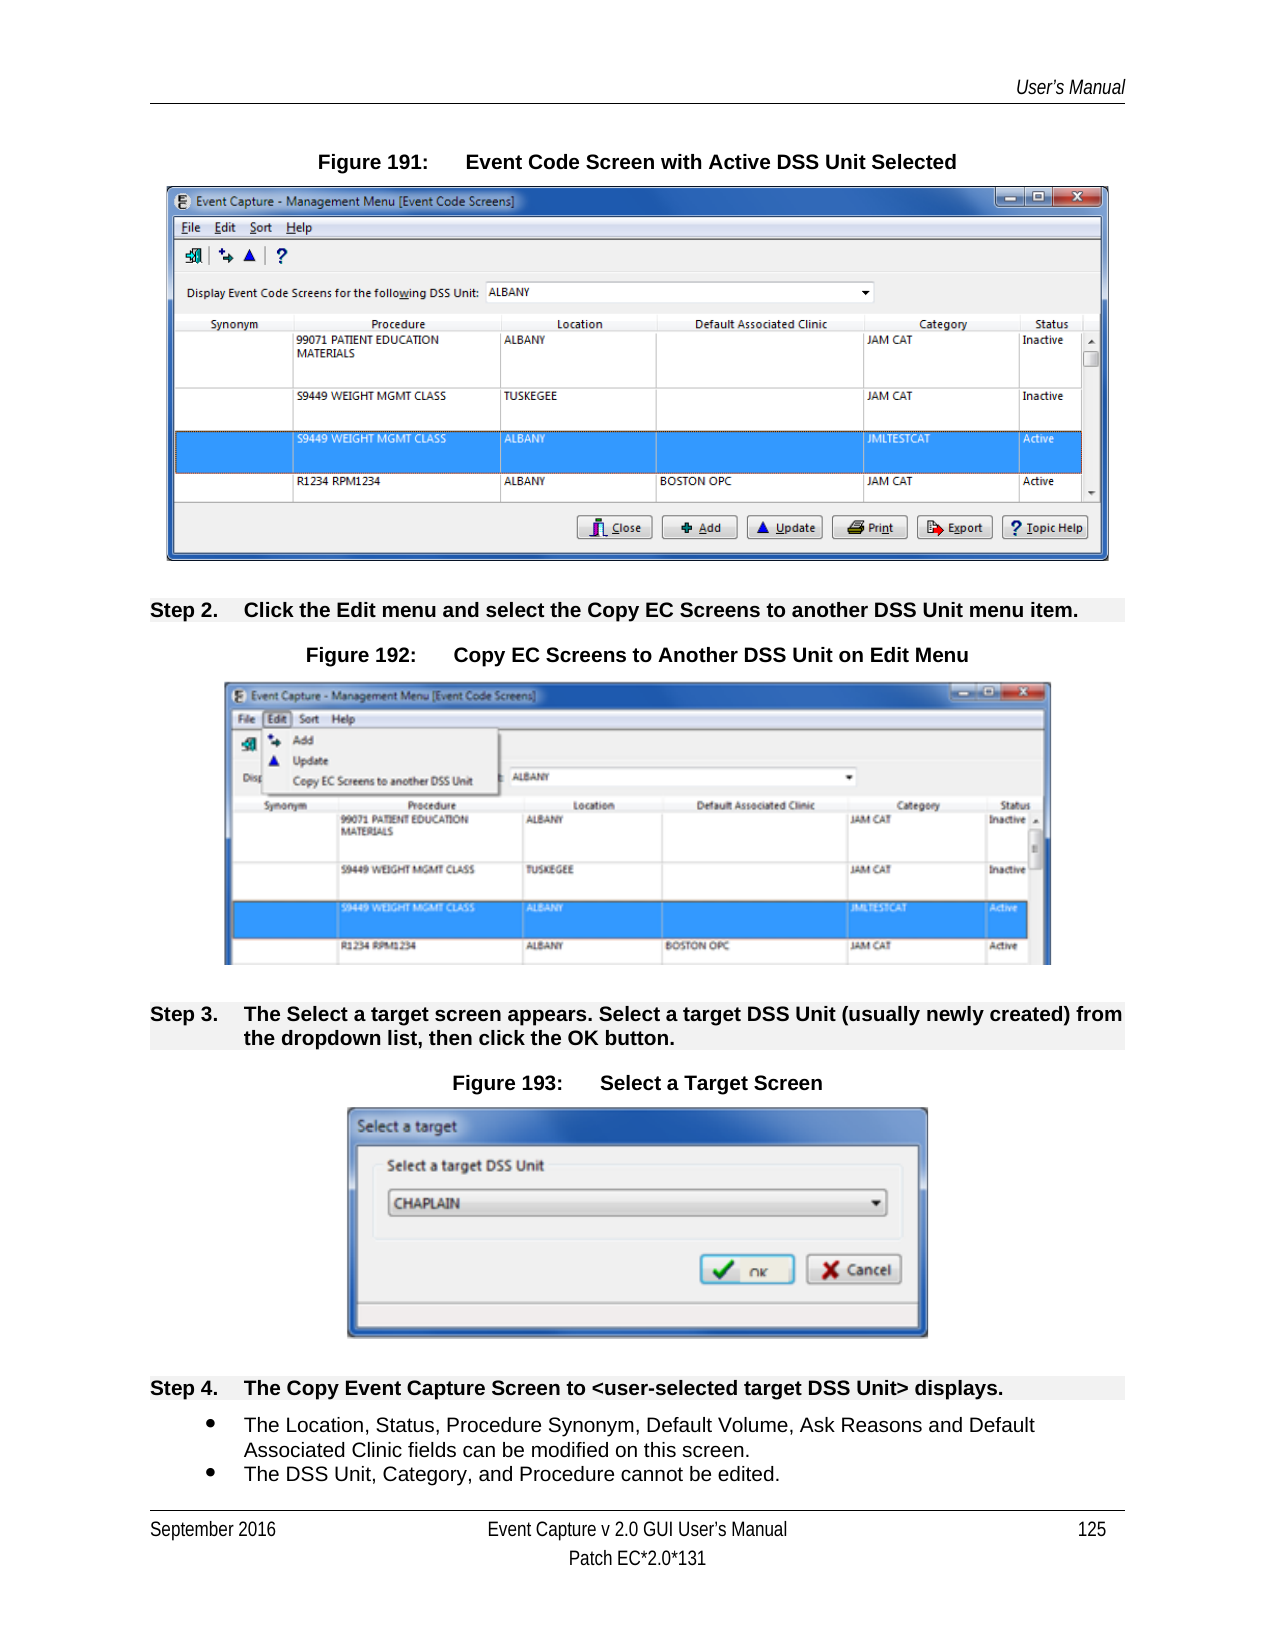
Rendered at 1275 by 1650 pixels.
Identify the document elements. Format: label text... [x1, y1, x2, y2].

text Copy EC Screens to Another DSS Unit on Edit Menu [150, 643, 1125, 667]
text The Select a target screen appears. Select a target DSS Unit (usually newly created) from the dropdown list, then click the OK button. [150, 1002, 1125, 1050]
text The Copy Event Capture Screen to <user-selected target DSS Unit> displays. [150, 1376, 1125, 1400]
text Click the Edit menu and select the Copy EC Screens to another DSS Unit menu item. [150, 598, 1125, 622]
text Select a Target Screen [150, 1071, 1125, 1094]
picture [346, 1107, 929, 1339]
picture [223, 679, 1052, 965]
text Event Code Screen with Active DSS Unit Selected [150, 150, 1125, 174]
picture [166, 186, 1109, 561]
list The Location, Status, Procedure Synonym, Default Volume, Ask Reasons and Default Associated Clinic fields can be modified on this screen. [206, 1412, 1125, 1461]
list The DSS Unit, Category, and Procedure cannot be edited. [206, 1461, 1125, 1486]
